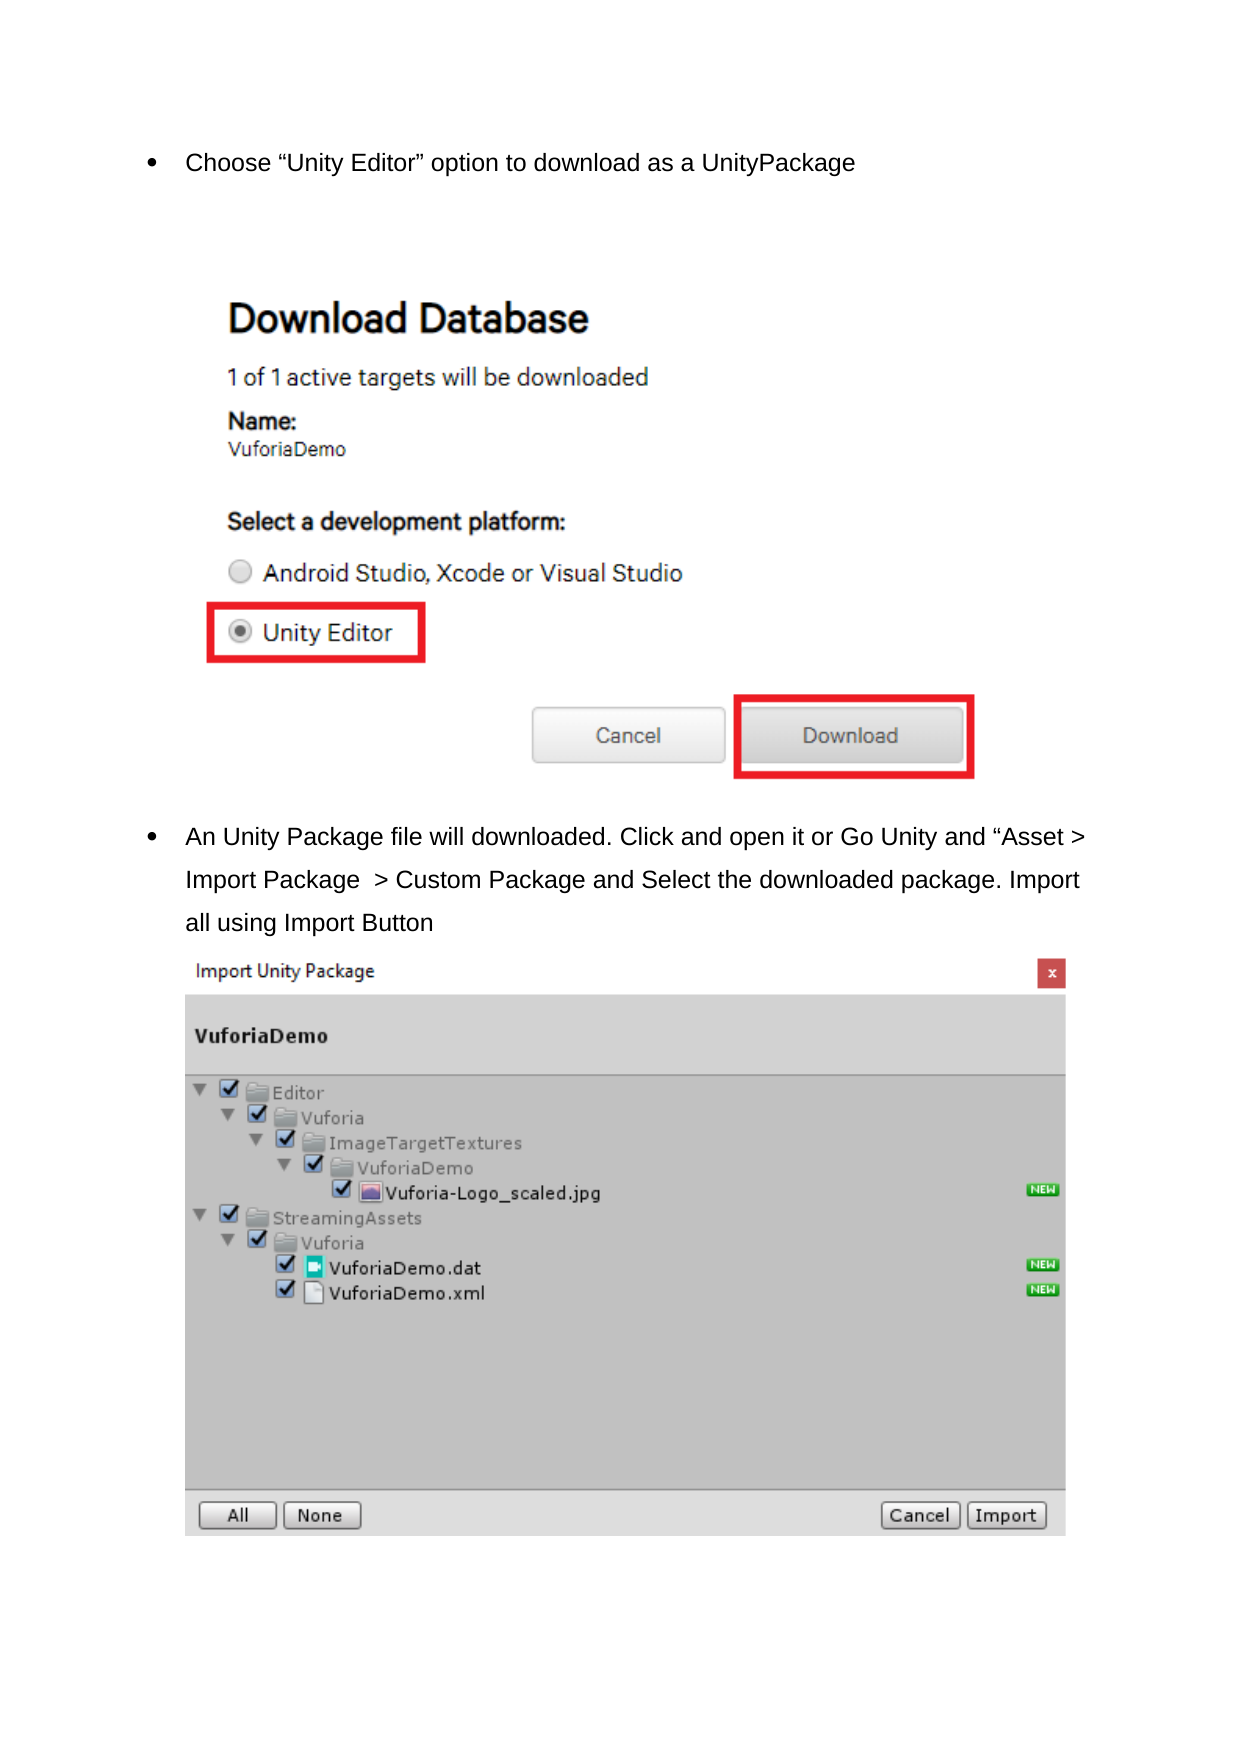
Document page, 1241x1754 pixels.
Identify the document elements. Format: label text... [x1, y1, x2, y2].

list Choose “Unity Editor” option to download as a UnityPackage [148, 148, 1093, 176]
picture [185, 262, 1006, 809]
list An Unity Package file will downloaded. Click and open it or Go Unity and “Asset > Import Package > Custom Package and Select the downloaded package. Import all using Import Button [148, 822, 1093, 937]
picture [185, 951, 1066, 1536]
